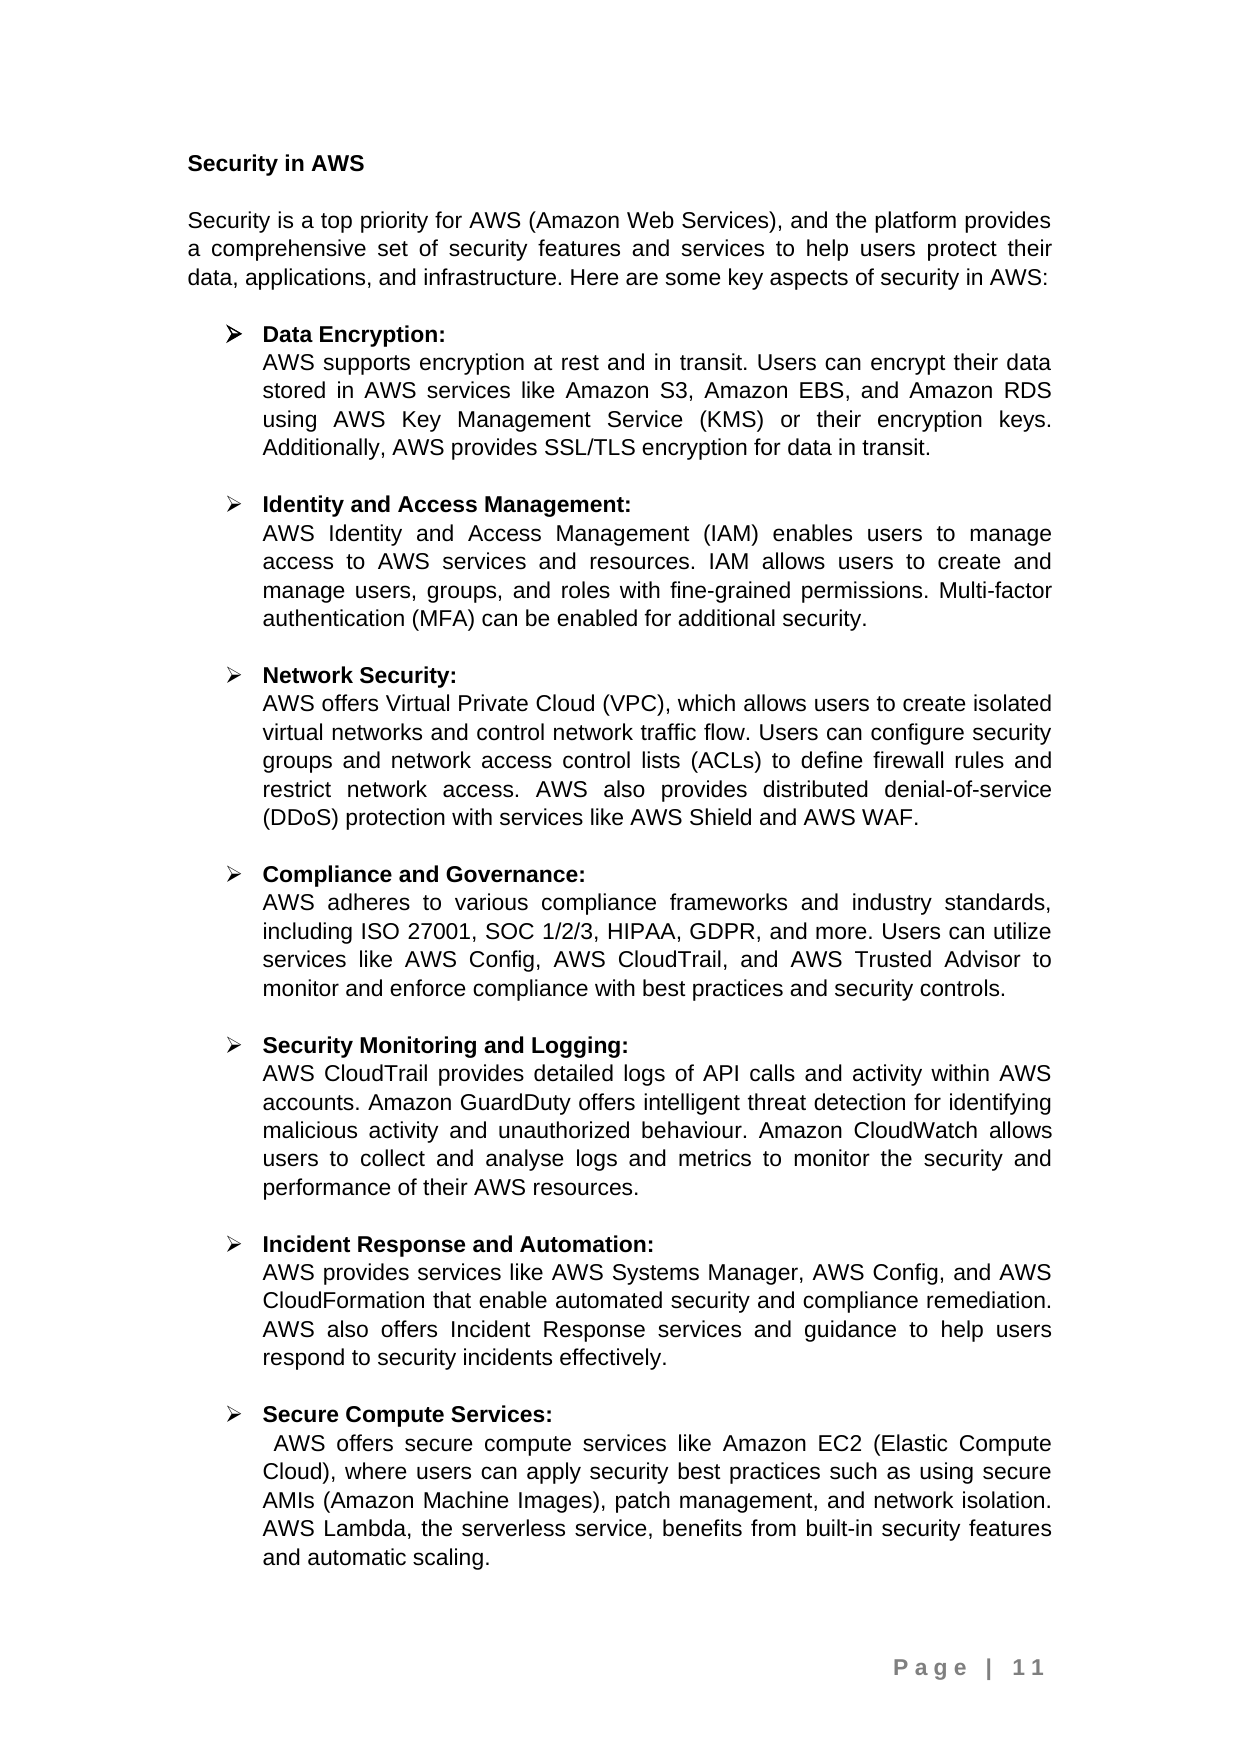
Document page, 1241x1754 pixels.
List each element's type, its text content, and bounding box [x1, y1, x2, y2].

list Identity and Access Management: [225, 491, 1053, 518]
list AWS provides services like AWS Systems Manager, AWS Config, and AWS CloudFormation that enable automated security and compliance remediation. AWS also offers Incident Response services and guidance to help users respond to security incidents effectively. [262, 1259, 1053, 1371]
text Security is a top priority for AWS (Amazon Web Services), and the platform provides a comprehensive set of security features and services to help users protect their data, applications, and infrastructure. Here are some key aspects of security in AWS: [187, 207, 1053, 290]
text Security in AWS [187, 150, 1053, 176]
list AWS supports encryption at rest and in transit. Users can encrypt their data stored in AWS services like Amazon S3, Amazon EBS, and Amazon RDS using AWS Key Management Service (KMS) or their encryption keys. Additionally, AWS provides SSL/TLS encryption for data in transit. [262, 349, 1053, 461]
list Incident Response and Automation: [225, 1231, 1053, 1257]
list Network Security: [225, 662, 1053, 688]
list AWS offers Virtual Private Cloud (VPC), which allows users to create isolated virtual networks and control network traffic flow. Users can configure security groups and network access control lists (ACLs) to define firewall rules and restrict network access. AWS also provides distributed denial-of-service (DDoS) protection with services like AWS Shield and AWS WAF. [262, 690, 1053, 830]
list Security Monitoring and Logging: [225, 1032, 1053, 1058]
list Secure Compute Services: [225, 1401, 1053, 1428]
list AWS offers secure compute services like Amazon EC2 (Elastic Compute Cloud), where users can apply security best practices such as using secure AMIs (Amazon Machine Images), patch management, and network isolation. AWS Lambda, the serverless service, benefits from built-in security features and automatic scaling. [262, 1430, 1053, 1570]
list Compliance and Governance: [225, 861, 1053, 887]
list Data Encryption: [225, 321, 1053, 347]
text AWS CloudTrail provides detailed logs of API calls and activity within AWS accounts. Amazon GuardDuty offers intelligent threat detection for identifying malicious activity and unauthorized behaviour. Amazon CloudWatch allows users to collect and analyse logs and metrics to monitor the security and performance of their AWS resources. [262, 1060, 1053, 1200]
list AWS Identity and Access Management (IAM) enables users to manage access to AWS services and resources. IAM allows users to create and manage users, groups, and roles with fine-grained permissions. Multi-factor authentication (MFA) can be enabled for additional security. [262, 520, 1053, 631]
list AWS adheres to various compliance frameworks and industry standards, including ISO 27001, SOC 1/2/3, HIPAA, GDPR, and more. Users can utilize services like AWS Config, AWS CloudTrail, and AWS Trusted Advisor to monitor and enforce compliance with best practices and security controls. [262, 889, 1053, 1001]
